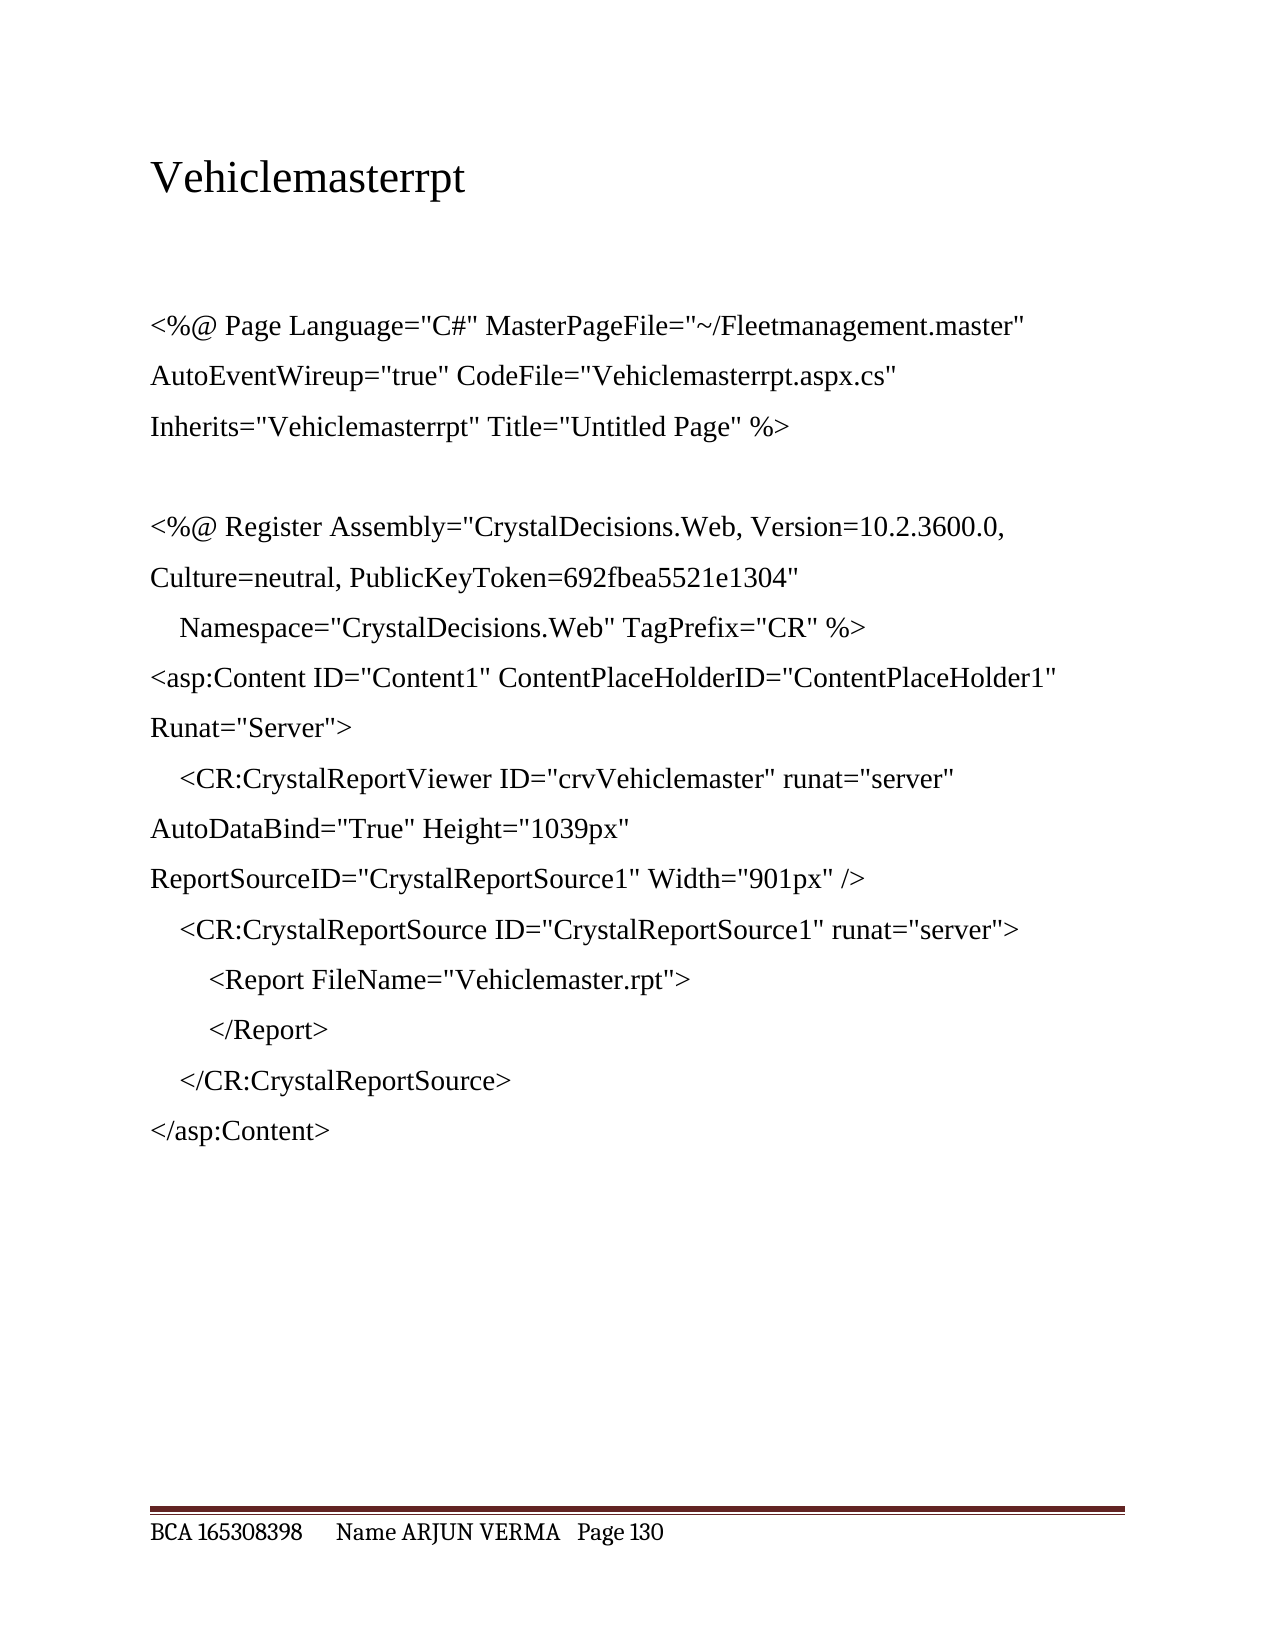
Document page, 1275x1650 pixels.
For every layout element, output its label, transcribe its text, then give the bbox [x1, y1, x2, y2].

text Vehiclemasterrpt [150, 150, 1125, 203]
text <Report FileName="Vehiclemaster.rpt"> [150, 962, 1125, 996]
text <CR:CrystalReportViewer ID="crvVehiclemaster" runat="server" AutoDataBind="True" Height="1039px" ReportSourceID="CrystalReportSource1" Width="901px" /> [150, 761, 1125, 895]
text Namespace="CrystalDecisions.Web" TagPrefix="CR" %> [150, 610, 1125, 643]
text <%@ Page Language="C#" MasterPageFile="~/Fleetmanagement.master" AutoEventWireup="true" CodeFile="Vehiclemasterrpt.aspx.cs" Inherits="Vehiclemasterrpt" Title="Untitled Page" %> [150, 308, 1125, 442]
text <%@ Register Assembly="CrystalDecisions.Web, Version=10.2.3600.0, Culture=neutral, PublicKeyToken=692fbea5521e1304" [150, 509, 1125, 593]
text <asp:Content ID="Content1" ContentPlaceHolderID="ContentPlaceHolder1" Runat="Server"> [150, 660, 1125, 744]
text <CR:CrystalReportSource ID="CrystalReportSource1" runat="server"> [150, 912, 1125, 945]
text </Report> [150, 1012, 1125, 1046]
text </CR:CrystalReportSource> [150, 1063, 1125, 1096]
text </asp:Content> [150, 1113, 1125, 1147]
